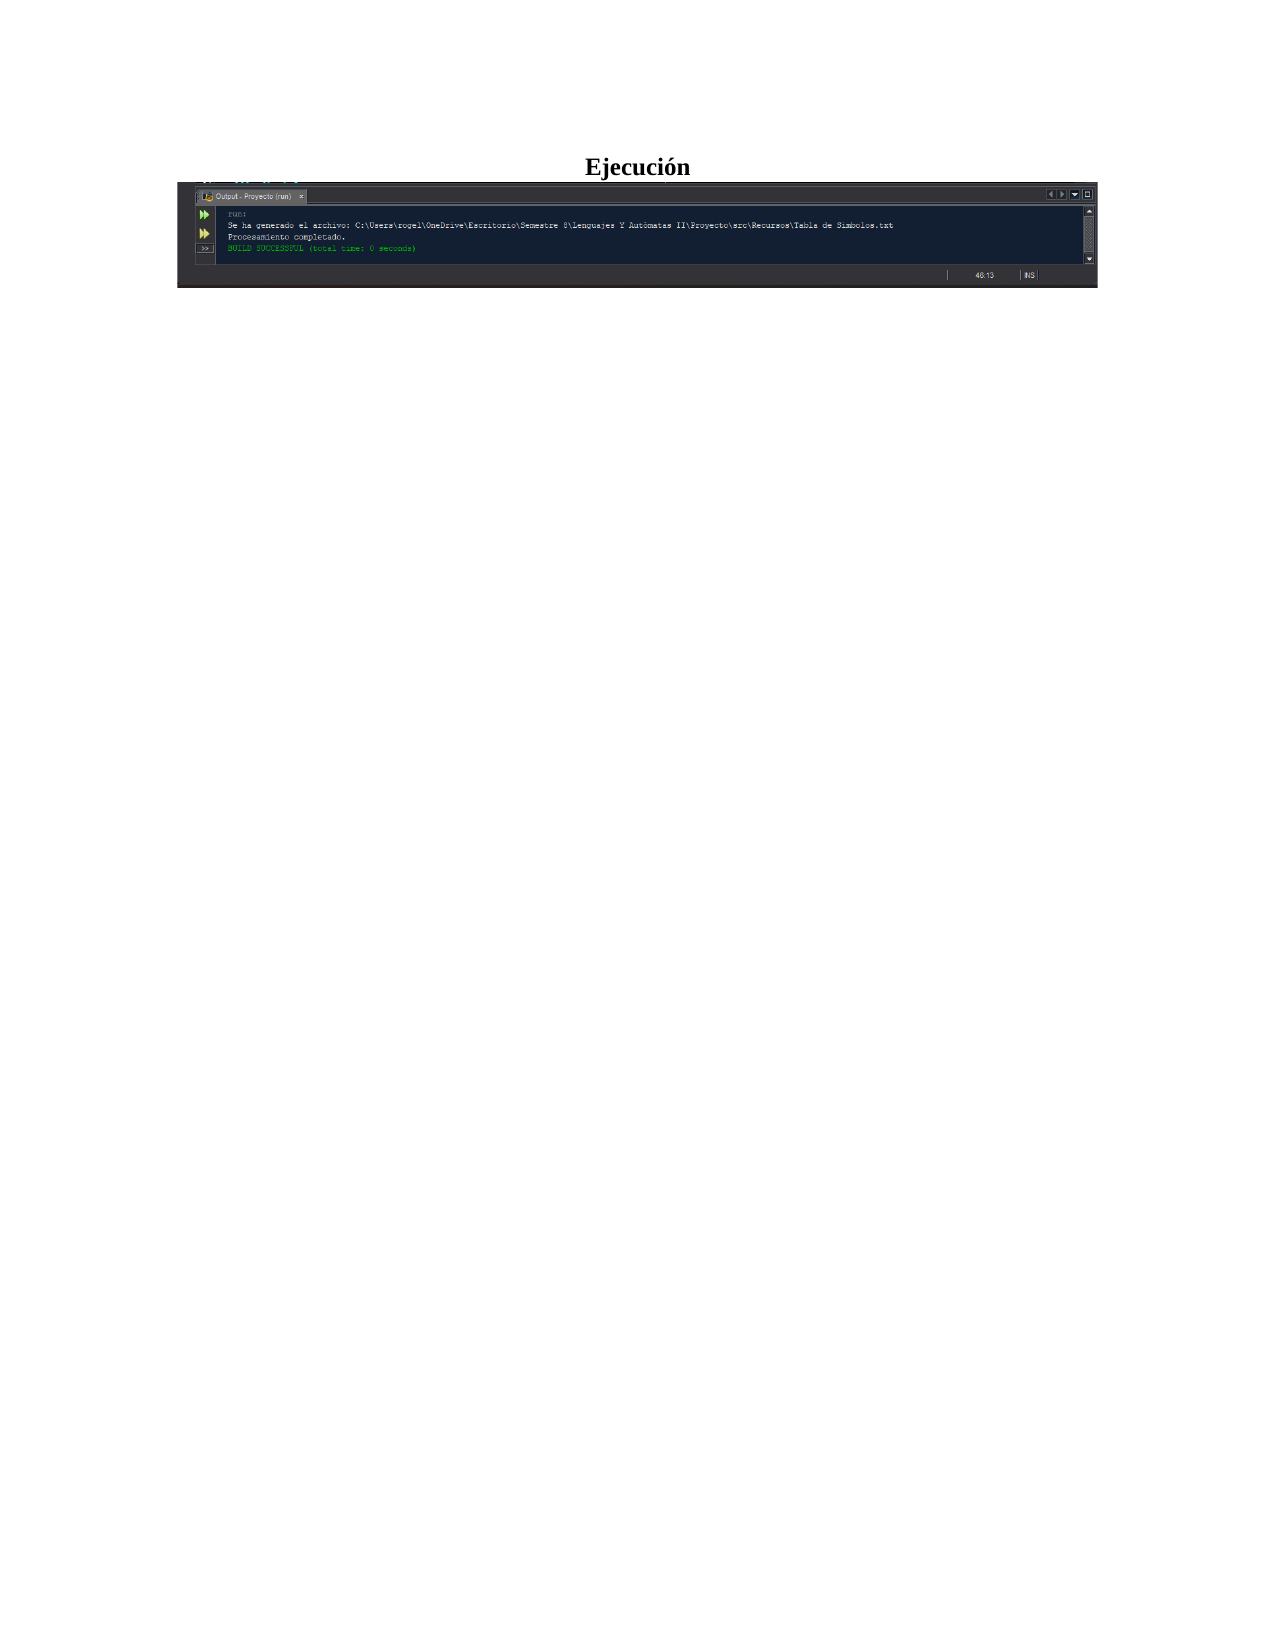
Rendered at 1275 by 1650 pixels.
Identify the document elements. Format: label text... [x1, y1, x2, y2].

subtitle Ejecución [177, 152, 1098, 181]
picture [177, 182, 1098, 288]
